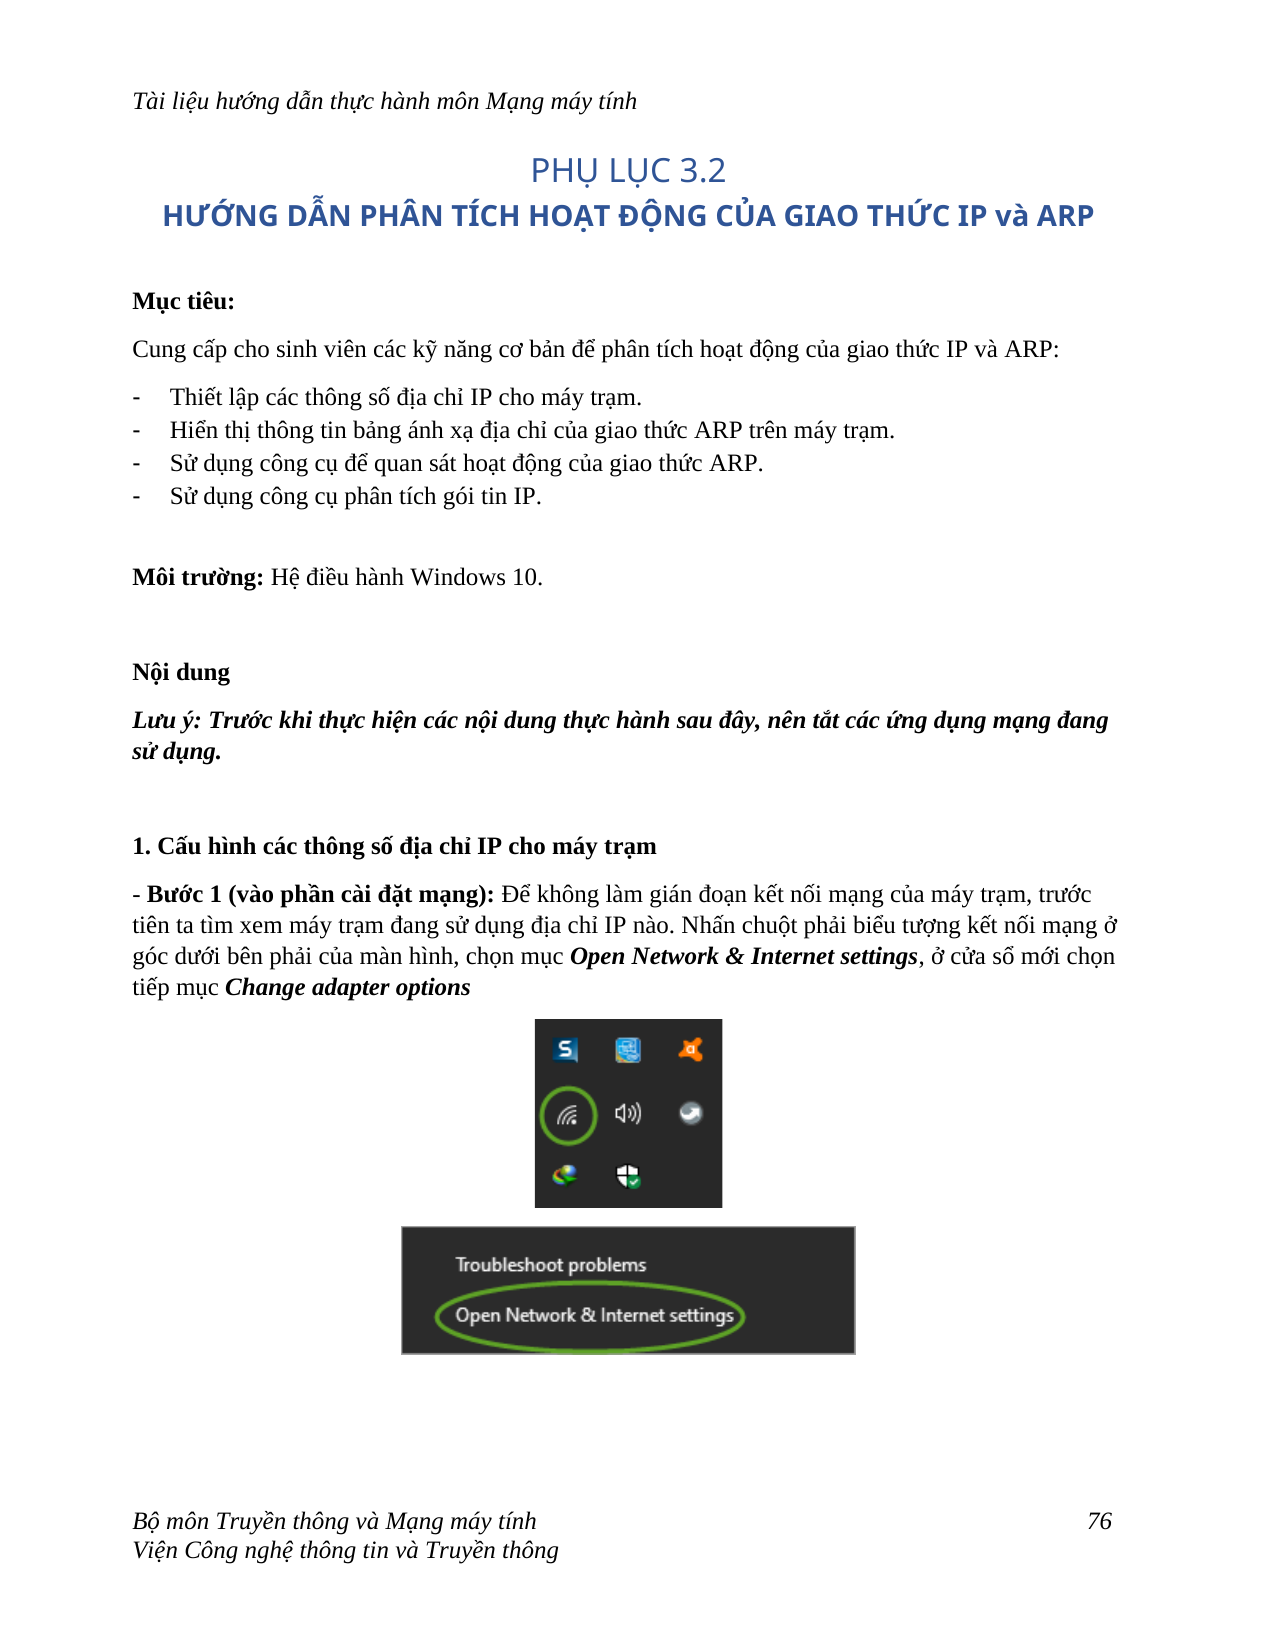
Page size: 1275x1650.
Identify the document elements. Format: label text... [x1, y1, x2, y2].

text Môi trường: Hệ điều hành Windows 10. [132, 562, 1125, 590]
text 1. Cấu hình các thông số địa chỉ IP cho máy trạm [132, 831, 1125, 860]
text Mục tiêu: [132, 286, 1125, 315]
picture [401, 1226, 856, 1355]
text - Bước 1 (vào phần cài đặt mạng): Để không làm gián đoạn kết nối mạng của máy trạm, trước tiên ta tìm xem máy trạm đang sử dụng địa chỉ IP nào. Nhấn chuột phải biểu tượng kết nối mạng ở góc dưới bên phải của màn hình, chọn mục Open Network & Internet settings, ở cửa sổ mới chọn tiếp mục Change adapter options [132, 879, 1125, 1001]
text Lưu ý: Trước khi thực hiện các nội dung thực hành sau đây, nên tắt các ứng dụng mạng đang sử dụng. [132, 705, 1125, 764]
text Cung cấp cho sinh viên các kỹ năng cơ bản để phân tích hoạt động của giao thức IP và ARP: [132, 334, 1125, 362]
list Hiển thị thông tin bảng ánh xạ địa chỉ của giao thức ARP trên máy trạm. [132, 414, 1125, 443]
list Thiết lập các thông số địa chỉ IP cho máy trạm. [132, 381, 1125, 410]
picture [534, 1019, 723, 1208]
text Nội dung [132, 657, 1125, 686]
list Sử dụng công cụ phân tích gói tin IP. [132, 481, 1125, 510]
subtitle PHỤ LỤC 3.2 HƯỚNG DẪN PHÂN TÍCH HOẠT ĐỘNG CỦA GIAO THỨC IP và ARP [132, 147, 1125, 235]
list Sử dụng công cụ để quan sát hoạt động của giao thức ARP. [132, 448, 1125, 477]
